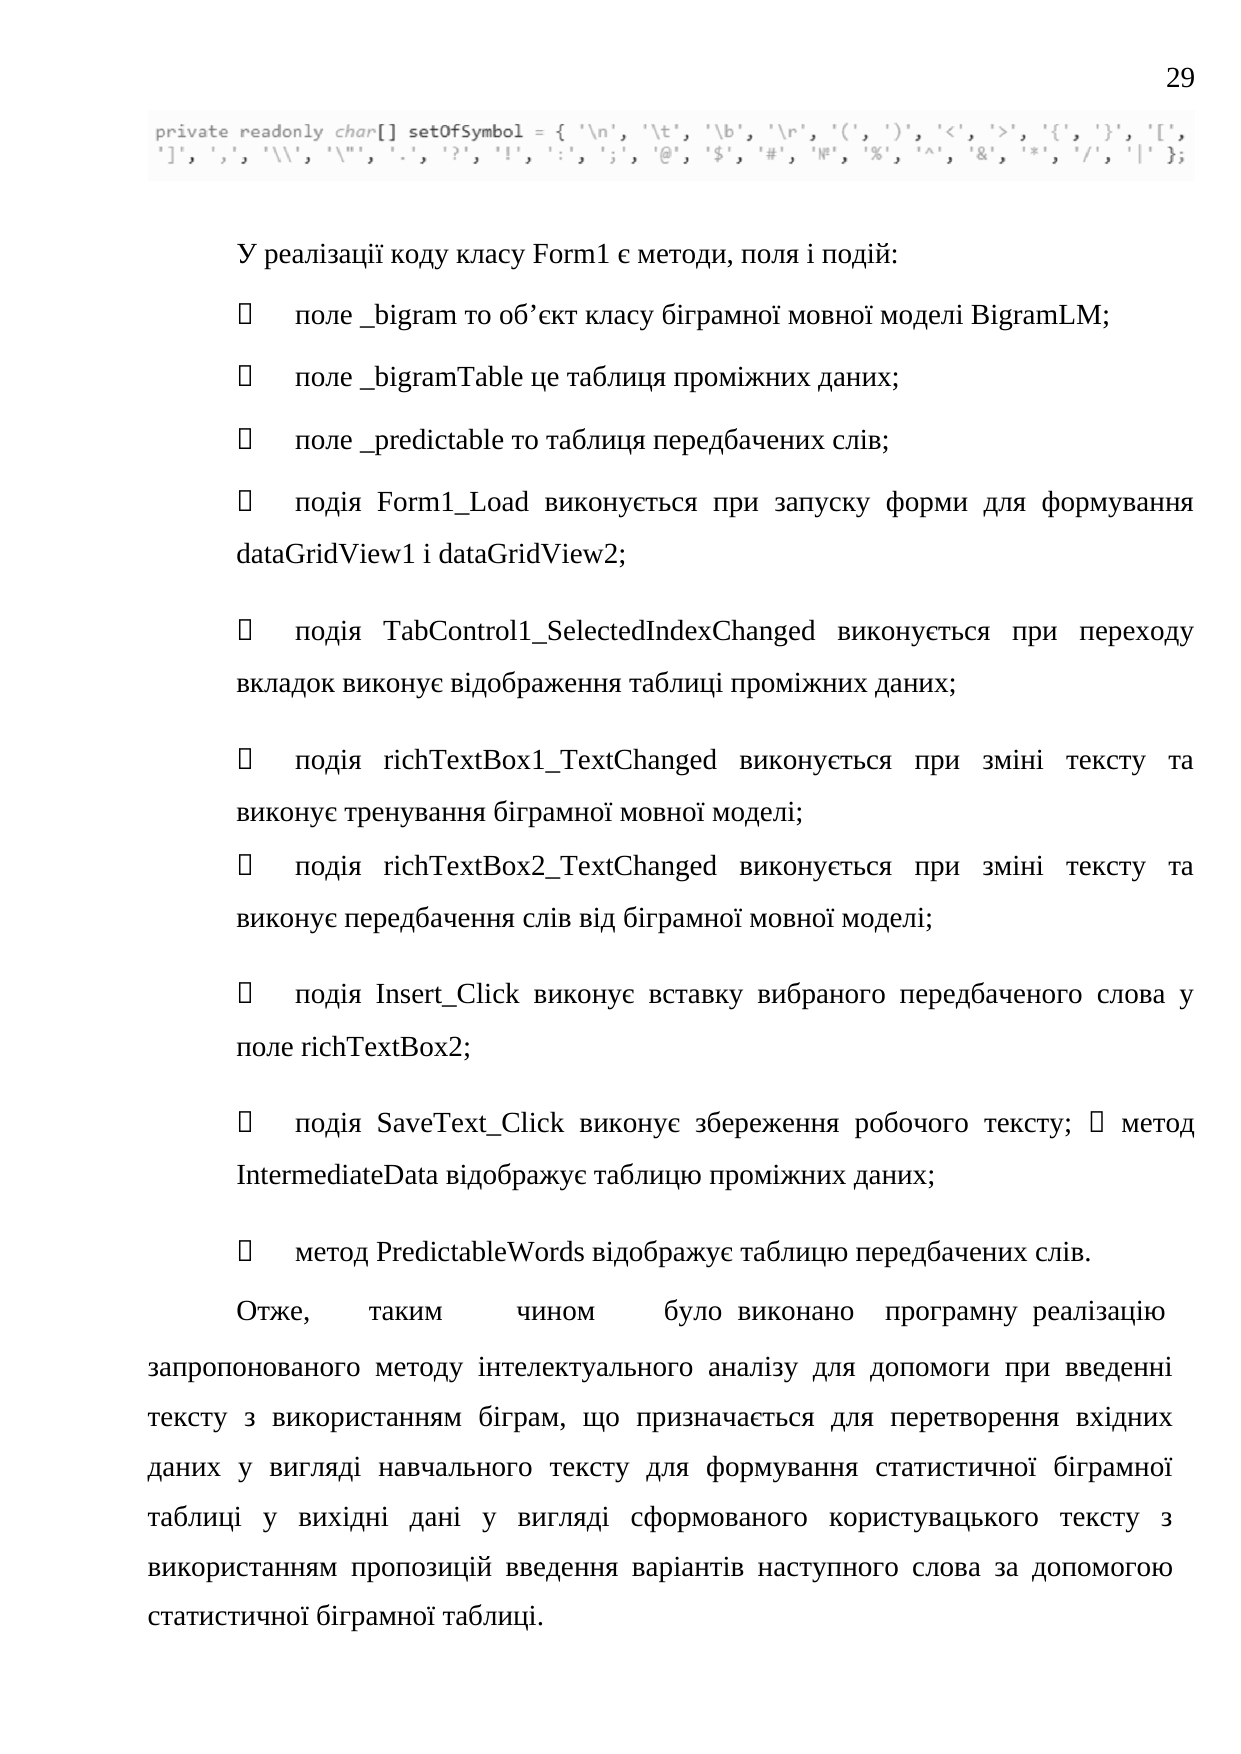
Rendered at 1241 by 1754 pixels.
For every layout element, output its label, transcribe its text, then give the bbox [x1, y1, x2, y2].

text У реалізації коду класу Form1 є методи, поля і подій: [236, 237, 1195, 270]
list подія richTextBox1_TextChanged виконується при зміні тексту та виконує тренування біграмної мовної моделі; [236, 738, 1195, 828]
list поле _predictable то таблиця передбачених слів; [236, 418, 1195, 458]
text Отже, таким чином було виконано програмну реалізацію [236, 1293, 1195, 1326]
list поле _bigram то об’єкт класу біграмної мовної моделі BigramLM; [236, 293, 1195, 333]
list подія Form1_Load виконується при запуску форми для формування dataGridView1 і dataGridView2; [236, 481, 1195, 570]
list подія Insert_Click виконує вставку вибраного передбаченого слова у поле richTextBox2; [236, 973, 1195, 1062]
picture [147, 109, 1195, 181]
list подія richTextBox2_TextChanged виконується при зміні тексту та виконує передбачення слів від біграмної мовної моделі; [236, 844, 1195, 933]
list подія SaveText_Click виконує збереження робочого тексту;  метод IntermediateData відображує таблицю проміжних даних; [236, 1101, 1195, 1191]
list метод PredictableWords відображує таблицю передбачених слів. [236, 1230, 1195, 1270]
text запропонованого методу інтелектуального аналізу для допомоги при введенні тексту з використанням біграм, що призначається для перетворення вхідних даних у вигляді навчального тексту для формування статистичної біграмної таблиці у вихідні дані у вигляді сформованого користувацького тексту з використанням пропозицій введення варіантів наступного слова за допомогою статистичної біграмної таблиці. [147, 1349, 1174, 1632]
list поле _bigramTable це таблиця проміжних даних; [236, 356, 1195, 395]
list подія TabControl1_SelectedIndexChanged виконується при переходу вкладок виконує відображення таблиці проміжних даних; [236, 609, 1195, 699]
